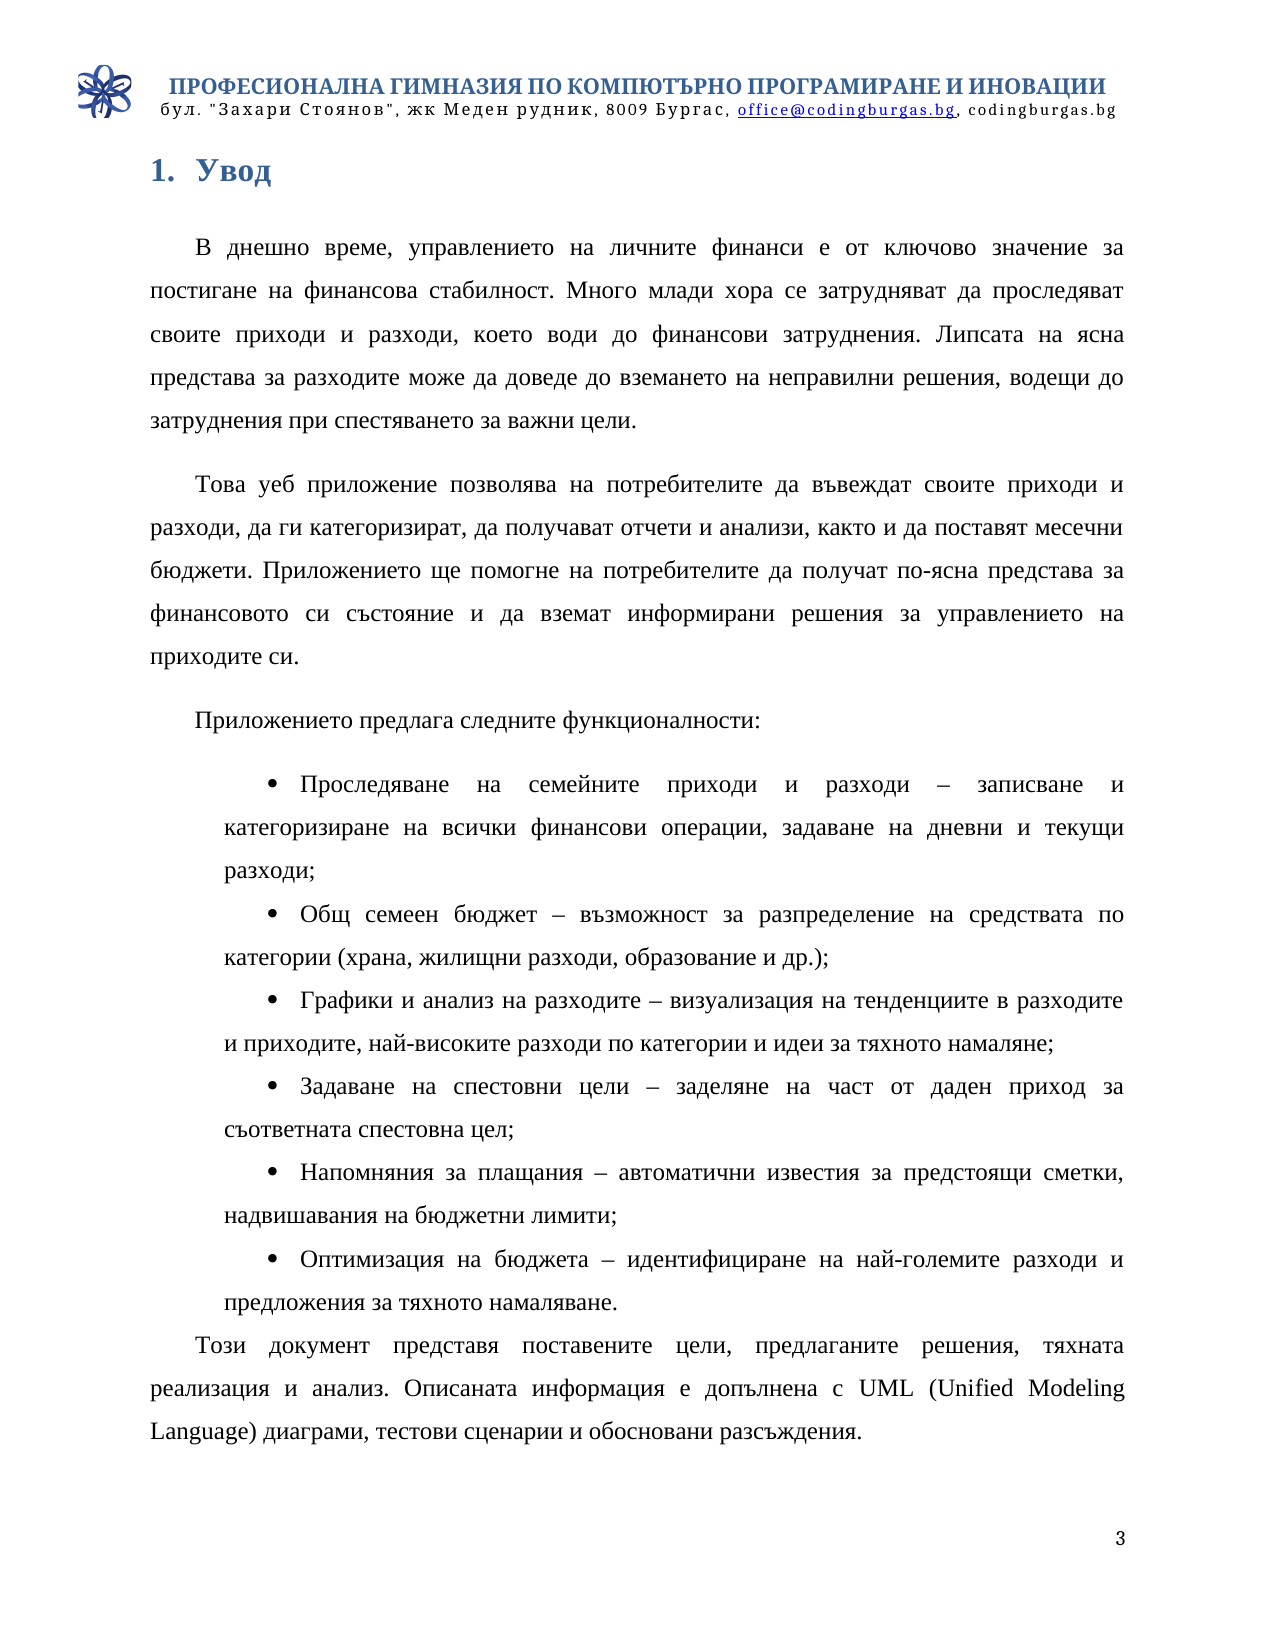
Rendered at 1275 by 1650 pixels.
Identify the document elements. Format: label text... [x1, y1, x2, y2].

text Този документ представя поставените цели, предлаганите решения, тяхната реализация и анализ. Описаната информация е допълнена с UML (Unified Modeling Language) диаграми, тестови сценарии и обосновани разсъждения. [150, 1330, 1125, 1445]
list Графики и анализ на разходите – визуализация на тенденциите в разходите и приходите, най-високите разходи по категории и идеи за тяхното намаляне; [224, 985, 1125, 1057]
list Напомняния за плащания – автоматични известия за предстоящи сметки, надвишавания на бюджетни лимити; [224, 1157, 1125, 1229]
picture [78, 64, 132, 118]
subtitle Увод [150, 150, 1125, 188]
list Оптимизация на бюджета – идентифициране на най-големите разходи и предложения за тяхното намаляване. [224, 1244, 1125, 1316]
list Общ семеен бюджет – възможност за разпределение на средствата по категории (храна, жилищни разходи, образование и др.); [224, 899, 1125, 971]
text Това уеб приложение позволява на потребителите да въвеждат своите приходи и разходи, да ги категоризират, да получават отчети и анализи, както и да поставят месечни бюджети. Приложението ще помогне на потребителите да получат по-ясна представа за финансовото си състояние и да вземат информирани решения за управлението на приходите си. [150, 469, 1125, 670]
list Задаване на спестовни цели – заделяне на част от даден приход за съответната спестовна цел; [224, 1071, 1125, 1143]
text Приложението предлага следните функционалности: [150, 705, 1125, 734]
list Проследяване на семейните приходи и разходи – записване и категоризиране на всички финансови операции, задаване на дневни и текущи разходи; [224, 769, 1125, 884]
text В днешно време, управлението на личните финанси е от ключово значение за постигане на финансова стабилност. Много млади хора се затрудняват да проследяват своите приходи и разходи, което води до финансови затруднения. Липсата на ясна представа за разходите може да доведе до вземането на неправилни решения, водещи до затруднения при спестяването за важни цели. [150, 232, 1125, 434]
